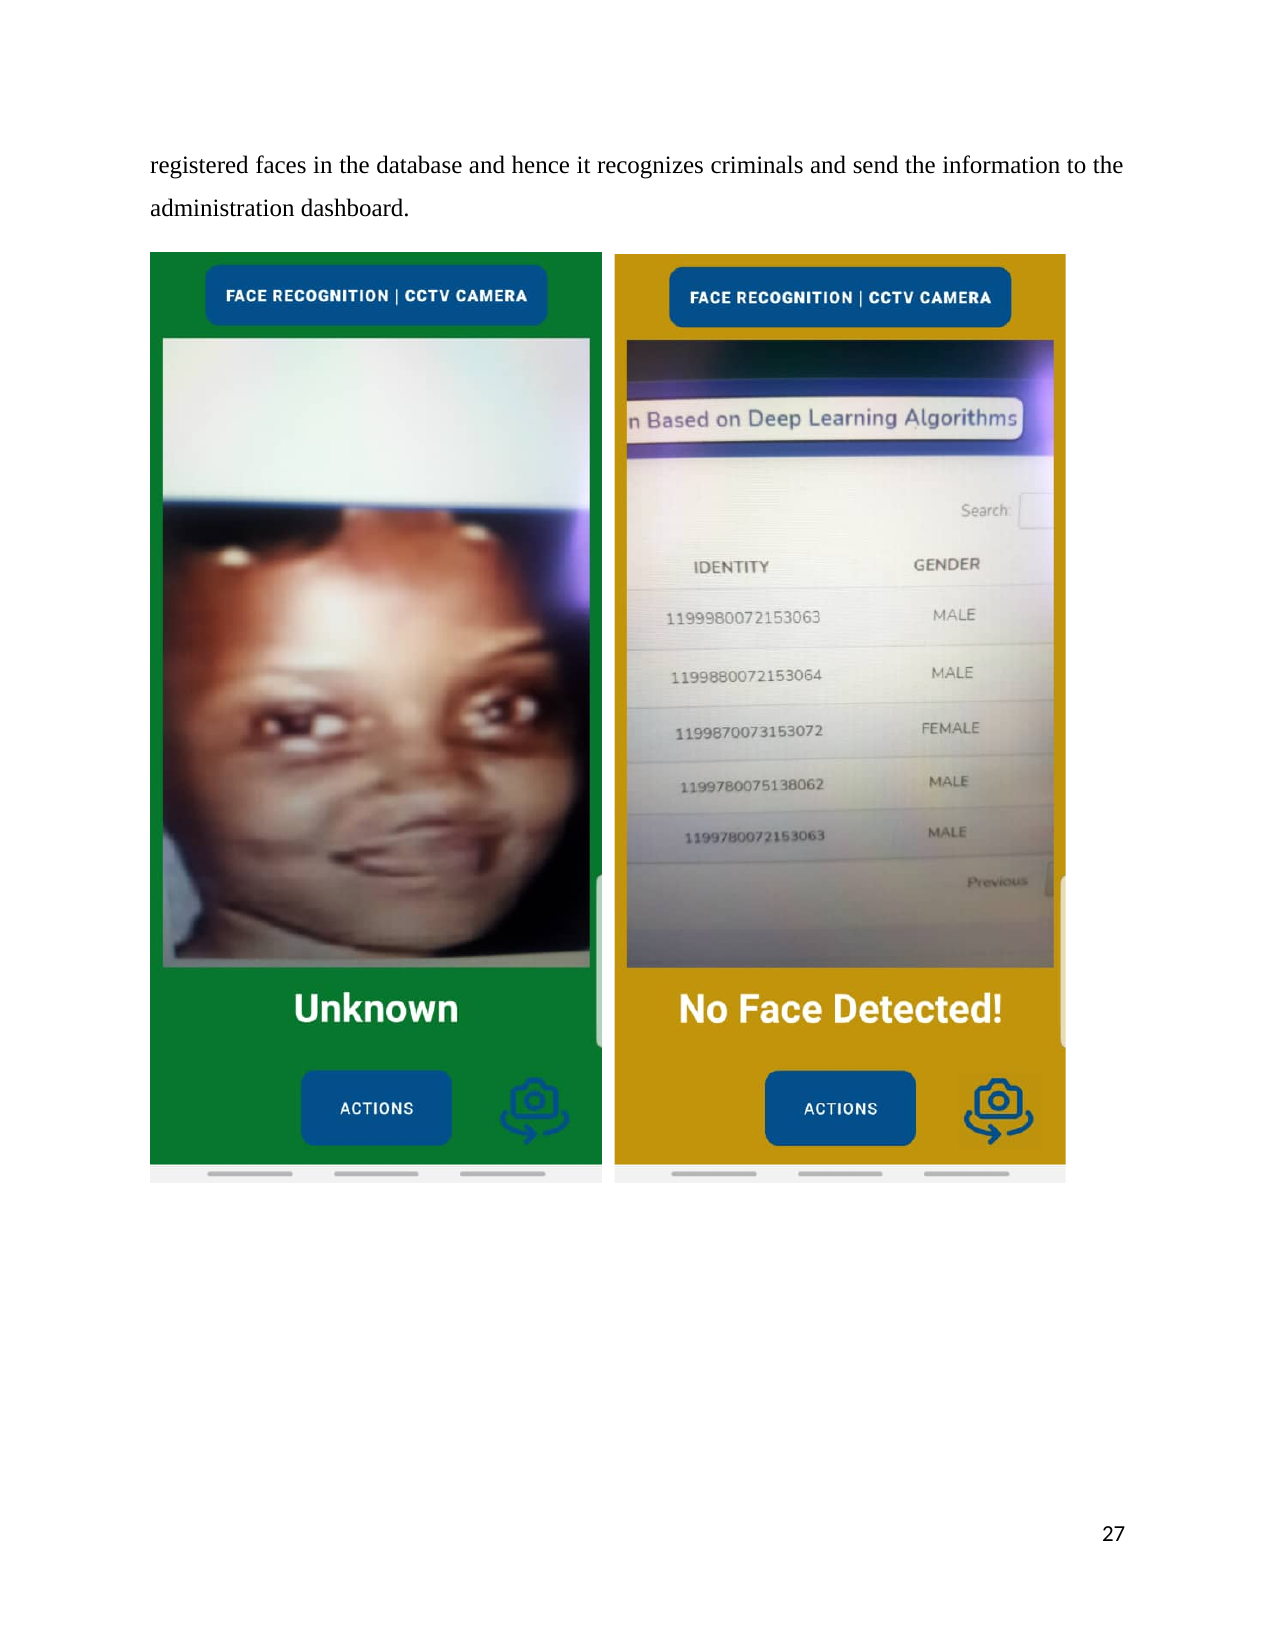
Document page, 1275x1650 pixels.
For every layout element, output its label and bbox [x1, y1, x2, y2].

picture [614, 254, 1066, 1183]
picture [150, 252, 602, 1183]
text [150, 150, 1125, 222]
